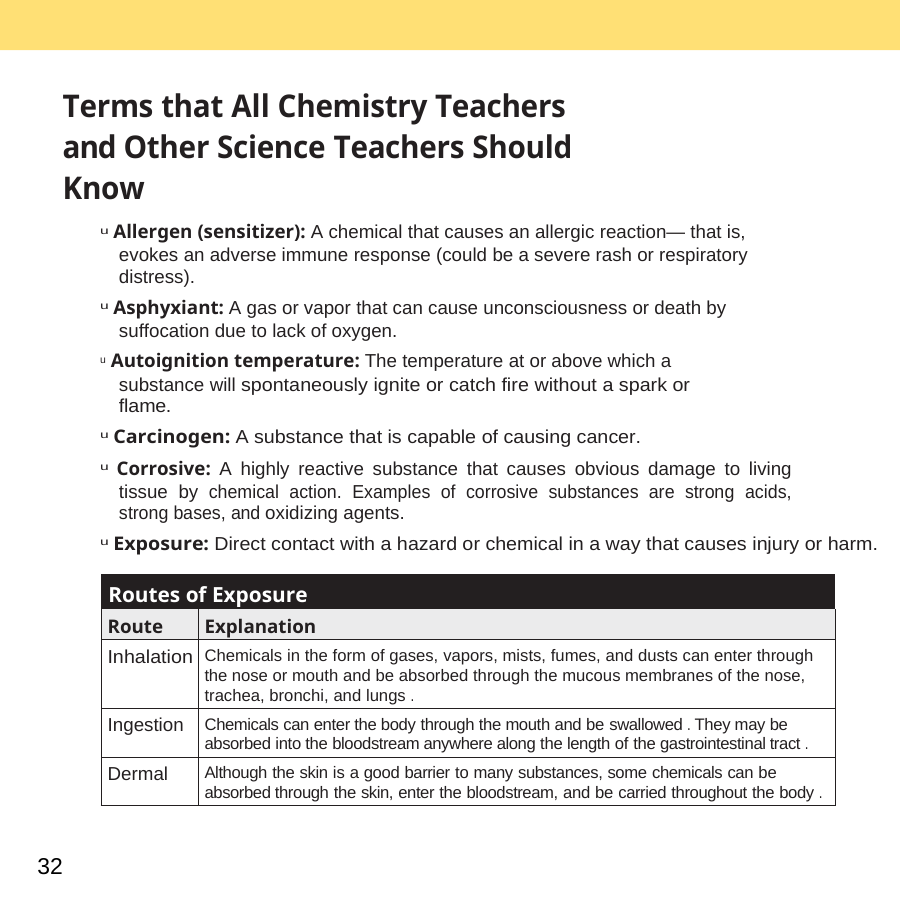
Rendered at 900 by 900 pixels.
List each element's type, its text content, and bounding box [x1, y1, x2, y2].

text u Allergen (sensitizer): A chemical that causes an allergic reaction— that is, evokes an adverse immune response (could be a severe rash or respiratory distress). [100, 219, 781, 287]
table_cell Although the skin is a good barrier to many substances, some chemicals can be absorbed through the skin, enter the bloodstream, and be carried throughout the body . [199, 758, 835, 805]
table_cell Explanation [199, 609, 835, 639]
table_cell Inhalation [102, 640, 198, 708]
text u Autoignition temperature: The temperature at or above which a substance will spontaneously ignite or catch fire without a spark or flame. [100, 348, 746, 416]
text u Asphyxiant: A gas or vapor that can cause unconsciousness or death by suffocation due to lack of oxygen. [100, 294, 777, 341]
table_cell Dermal [102, 758, 198, 805]
table_header Routes of Exposure [101, 574, 835, 609]
table_cell Chemicals can enter the body through the mouth and be swallowed . They may be absorbed into the bloodstream anywhere along the length of the gastrointestinal tract . [199, 709, 835, 757]
text u Carcinogen: A substance that is capable of causing cancer. [100, 423, 900, 449]
table_cell Route [102, 609, 198, 639]
text u Corrosive: A highly reactive substance that causes obvious damage to living tissue by chemical action. Examples of corrosive substances are strong acids, strong bases, and oxidizing agents. [100, 455, 791, 524]
text u Exposure: Direct contact with a hazard or chemical in a way that causes injury or harm. [100, 530, 900, 556]
subtitle Terms that All Chemistry Teachers and Other Science Teachers Should Know [62, 84, 572, 209]
table_cell Chemicals in the form of gases, vapors, mists, fumes, and dusts can enter through the nose or mouth and be absorbed through the mucous membranes of the nose, trachea, bronchi, and lungs . [199, 640, 835, 708]
table_cell Ingestion [102, 709, 198, 757]
